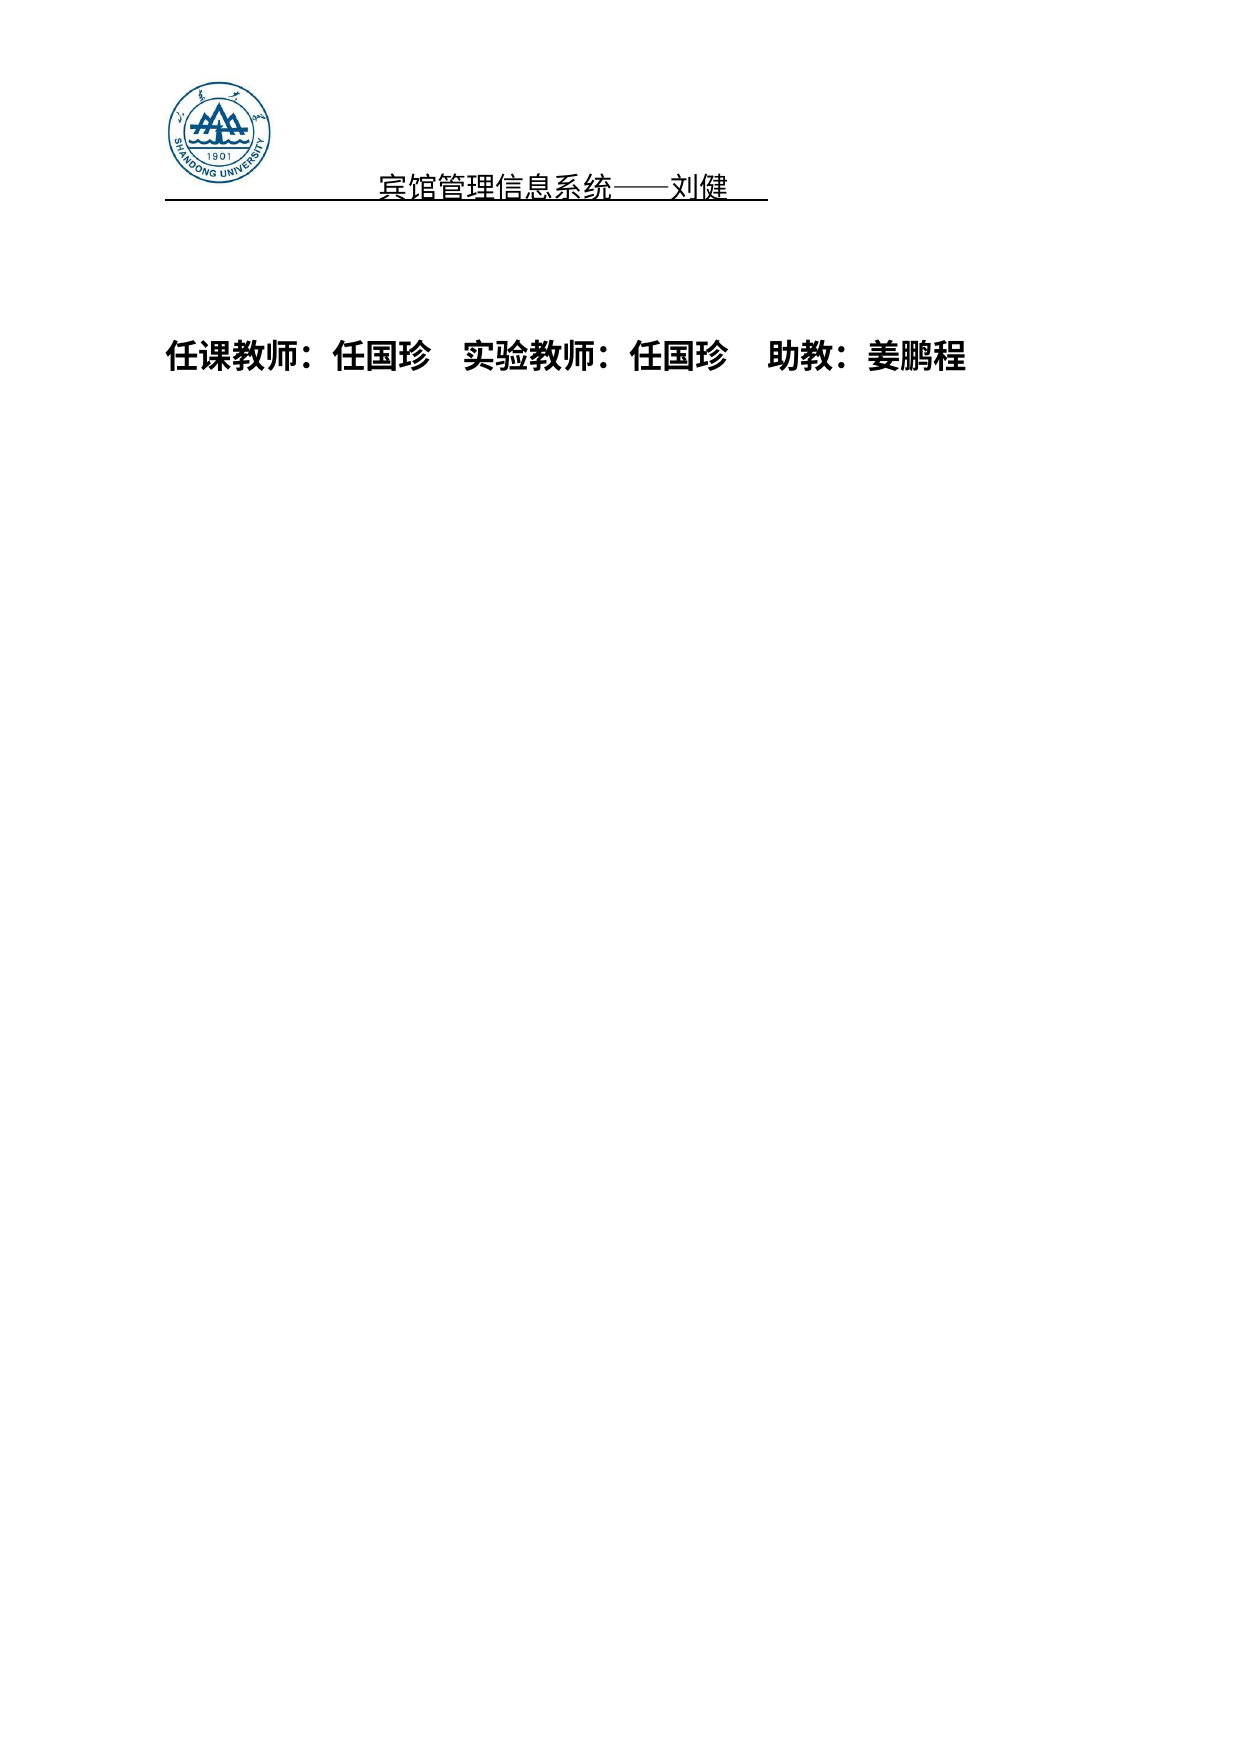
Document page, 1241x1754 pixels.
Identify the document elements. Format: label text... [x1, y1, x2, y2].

picture [161, 76, 278, 189]
text 任课教师：任国珍 实验教师：任国珍 助教：姜鹏程 [165, 321, 1106, 386]
